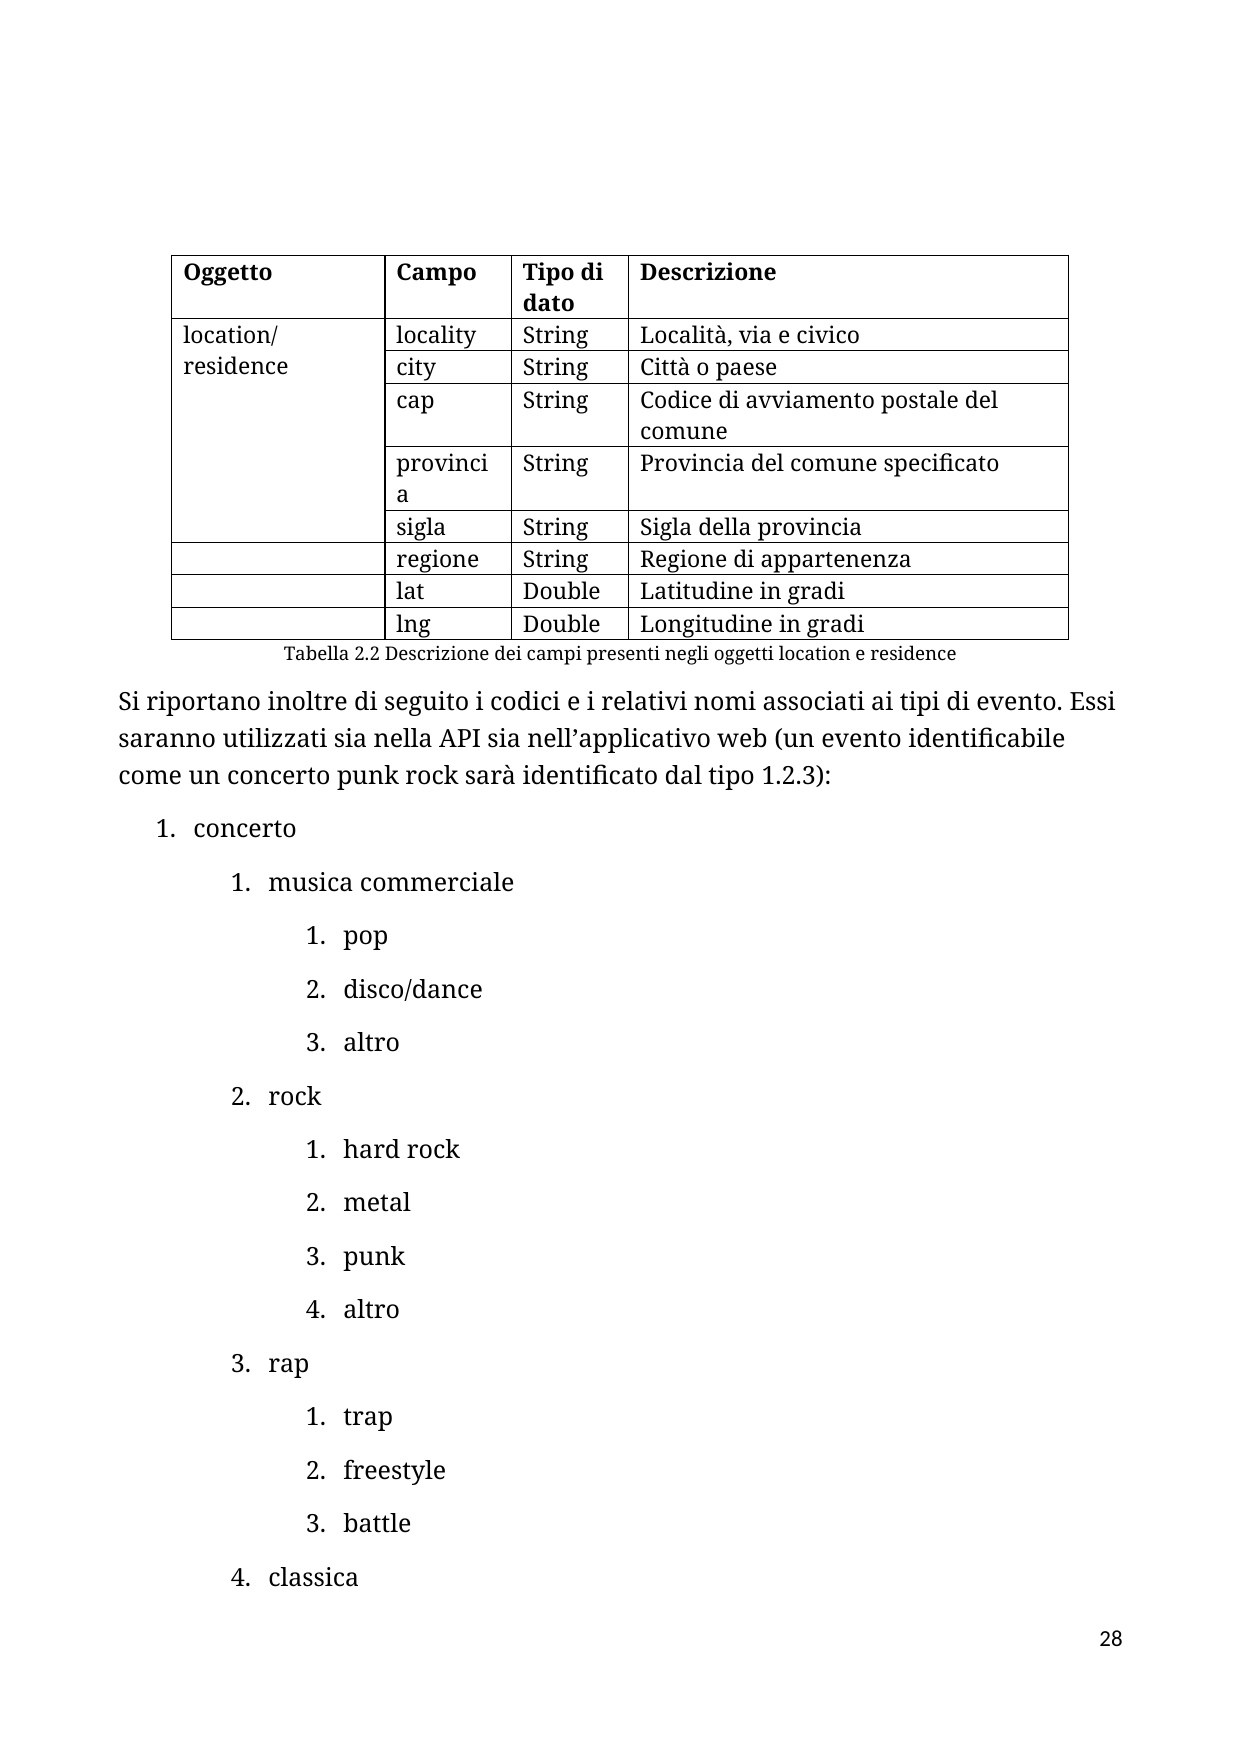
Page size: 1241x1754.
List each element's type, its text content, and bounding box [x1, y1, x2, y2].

table_cell Regione di appartenenza [629, 543, 1068, 574]
table_header Descrizione [629, 256, 1068, 318]
table_cell lng [386, 608, 511, 639]
table_header Tipo di dato [512, 256, 628, 318]
list battle [306, 1506, 1122, 1540]
list metal [306, 1185, 1122, 1219]
table_cell Località, via e civico [629, 319, 1068, 350]
table_cell locality [386, 319, 511, 350]
table_cell Codice di avviamento postale del comune [629, 384, 1068, 446]
list altro [306, 1292, 1122, 1326]
list rock [231, 1078, 1122, 1112]
table_cell String [512, 351, 628, 383]
list punk [306, 1238, 1122, 1273]
table_cell [172, 575, 384, 607]
text Si riportano inoltre di seguito i codici e i relativi nomi associati ai tipi di evento. Essi saranno utilizzati sia nella API sia nell’applicativo web (un evento identificabile come un concerto punk rock sarà identificato dal tipo 1.2.3): [118, 684, 1122, 792]
text Tabella 2.2 Descrizione dei campi presenti negli oggetti location e residence [118, 640, 1122, 665]
table_cell String [512, 511, 628, 542]
table_cell location/residence [172, 319, 384, 542]
table_cell Double [512, 608, 628, 639]
list concerto [156, 811, 1122, 845]
table_cell city [386, 351, 511, 383]
list musica commerciale [231, 864, 1122, 898]
table_cell lat [386, 575, 511, 607]
table_cell Double [512, 575, 628, 607]
table_cell provincia [386, 447, 511, 510]
list freestyle [306, 1452, 1122, 1486]
table_cell String [512, 447, 628, 510]
list disco/dance [306, 971, 1122, 1005]
table_cell Latitudine in gradi [629, 575, 1068, 607]
table_cell Longitudine in gradi [629, 608, 1068, 639]
table_cell String [512, 384, 628, 446]
table_cell String [512, 319, 628, 350]
list altro [306, 1025, 1122, 1059]
table_cell cap [386, 384, 511, 446]
list rap [231, 1345, 1122, 1379]
table_cell String [512, 543, 628, 574]
table_cell Città o paese [629, 351, 1068, 383]
table_cell [172, 543, 384, 574]
table_cell sigla [386, 511, 511, 542]
list pop [306, 918, 1122, 952]
table_header Oggetto [172, 256, 384, 318]
table_cell Provincia del comune specificato [629, 447, 1068, 510]
table_cell Sigla della provincia [629, 511, 1068, 542]
table_cell regione [386, 543, 511, 574]
table_cell [172, 608, 384, 639]
table_header Campo [386, 256, 511, 318]
list trap [306, 1399, 1122, 1433]
list hard rock [306, 1132, 1122, 1166]
list classica [231, 1559, 1122, 1593]
